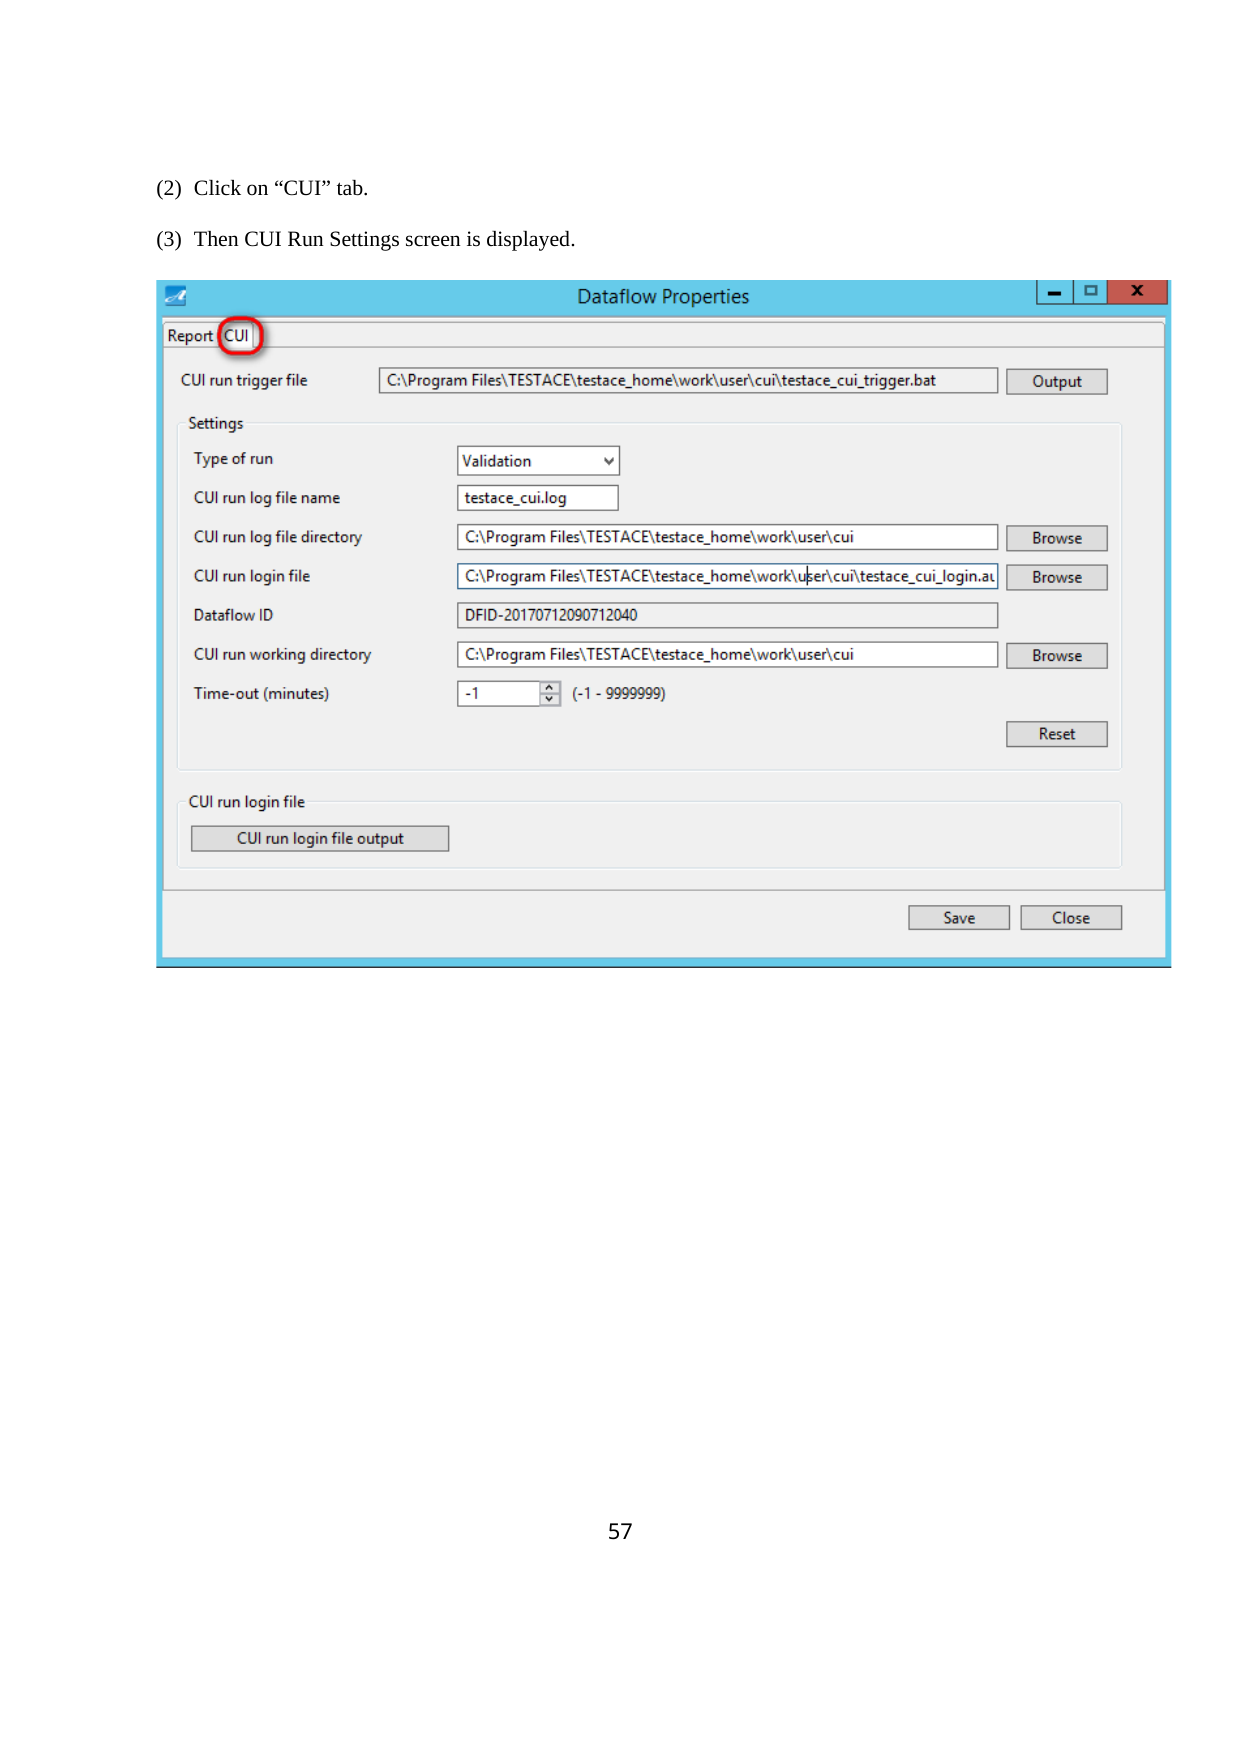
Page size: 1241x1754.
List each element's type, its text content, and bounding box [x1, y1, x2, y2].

picture [156, 280, 1172, 968]
list Click on “CUI” tab. [156, 175, 1128, 200]
list Then CUI Run Settings screen is displayed. [156, 226, 1128, 251]
